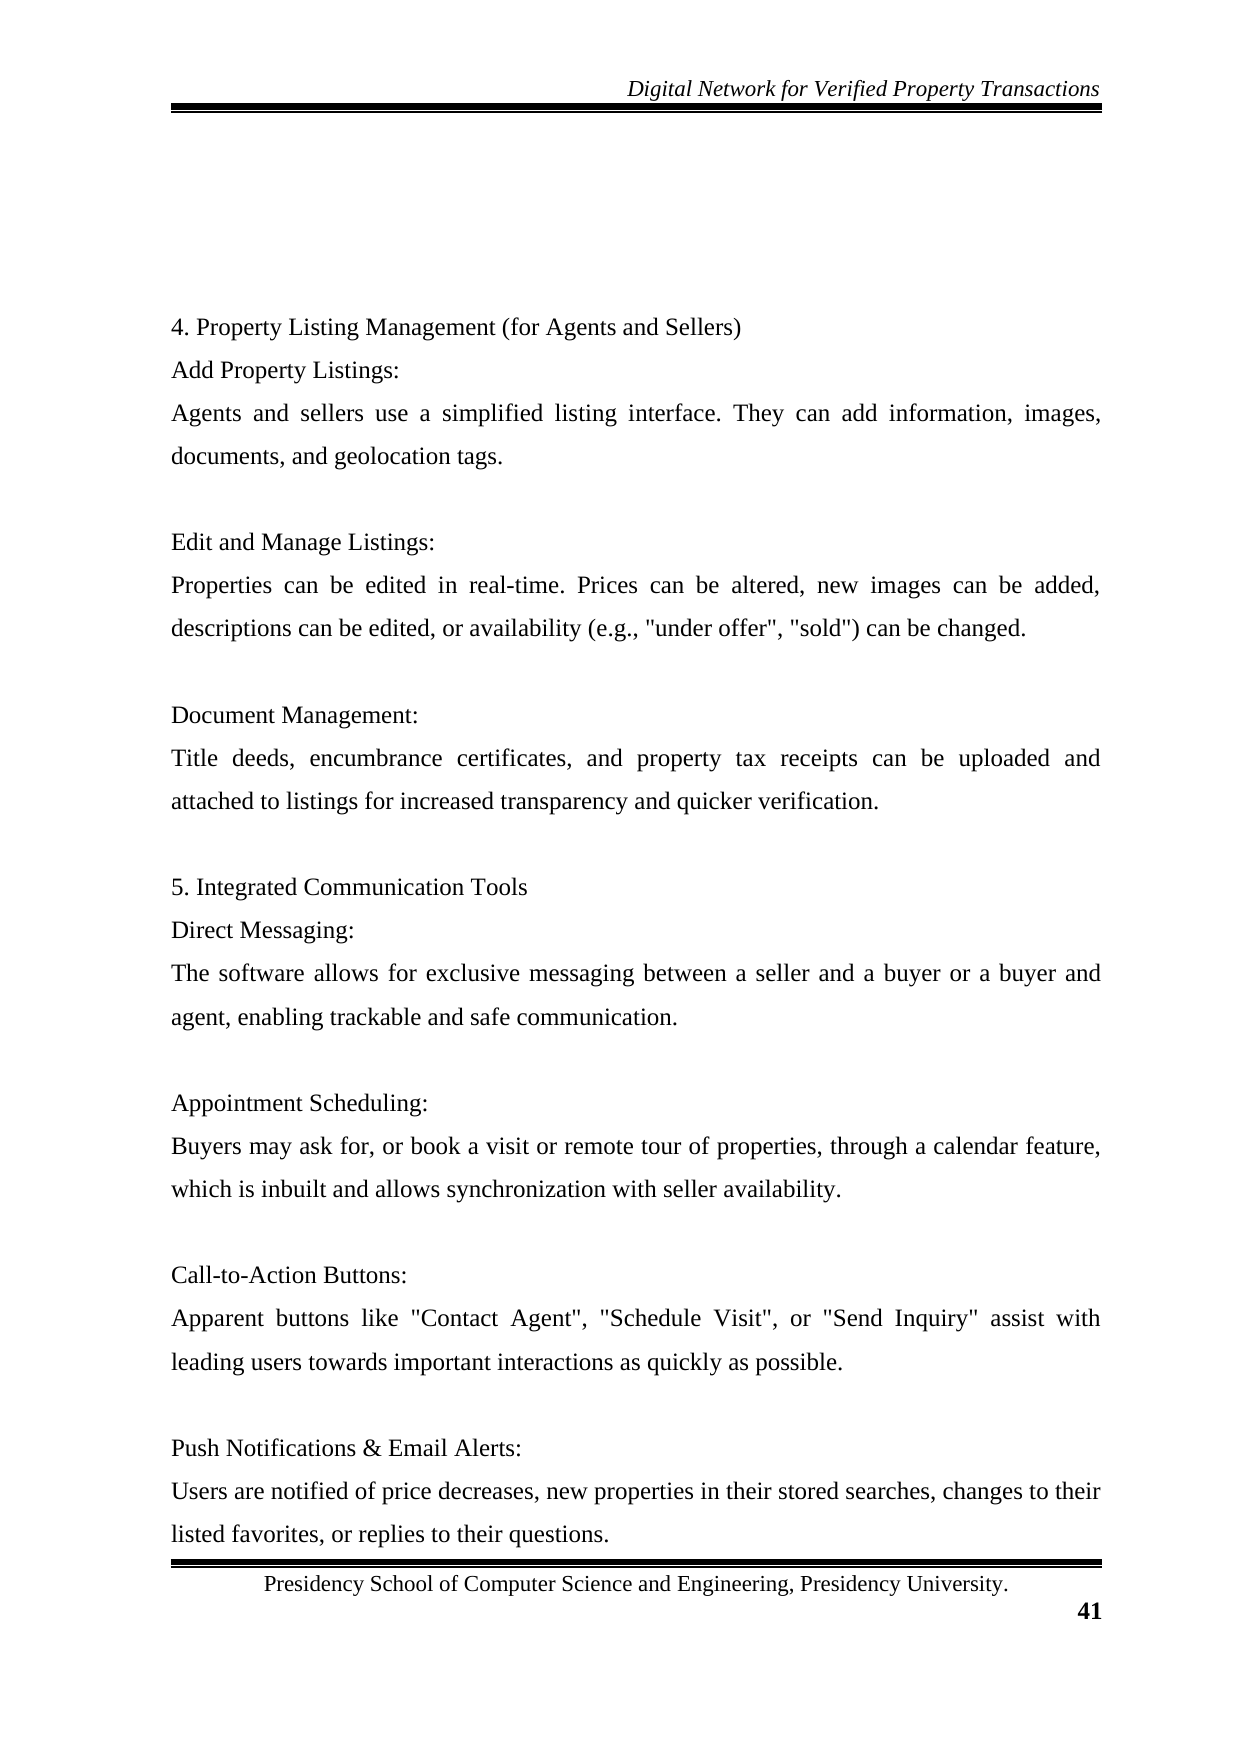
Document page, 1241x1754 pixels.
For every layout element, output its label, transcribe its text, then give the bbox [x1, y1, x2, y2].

text Buyers may ask for, or book a visit or remote tour of properties, through a calendar feature, which is inbuilt and allows synchronization with seller availability. [171, 1131, 1102, 1203]
text 5. Integrated Communication Tools [171, 872, 1102, 901]
text Call-to-Action Buttons: [171, 1260, 1102, 1289]
text Document Management: [171, 700, 1102, 728]
text Title deeds, encumbrance certificates, and property tax receipts can be uploaded and attached to listings for increased transparency and quicker verification. [171, 743, 1102, 815]
text 4. Property Listing Management (for Agents and Sellers) [171, 312, 1102, 340]
text Appointment Scheduling: [171, 1088, 1102, 1117]
text The software allows for exclusive messaging between a seller and a buyer or a buyer and agent, enabling trackable and safe communication. [171, 958, 1102, 1030]
text Push Notifications & Email Alerts: [171, 1433, 1102, 1462]
text Direct Messaging: [171, 915, 1102, 944]
text Edit and Manage Listings: [171, 527, 1102, 556]
text Apparent buttons like "Contact Agent", "Schedule Visit", or "Send Inquiry" assist with leading users towards important interactions as quickly as possible. [171, 1303, 1102, 1375]
text Users are notified of price decreases, new properties in their stored searches, changes to their listed favorites, or replies to their questions. [171, 1476, 1102, 1548]
text Properties can be edited in real-time. Prices can be altered, new images can be added, descriptions can be edited, or availability (e.g., "under offer", "sold") can be changed. [171, 570, 1102, 642]
text Add Property Listings: [171, 355, 1102, 383]
text Agents and sellers use a simplified listing interface. They can add information, images, documents, and geolocation tags. [171, 398, 1102, 470]
